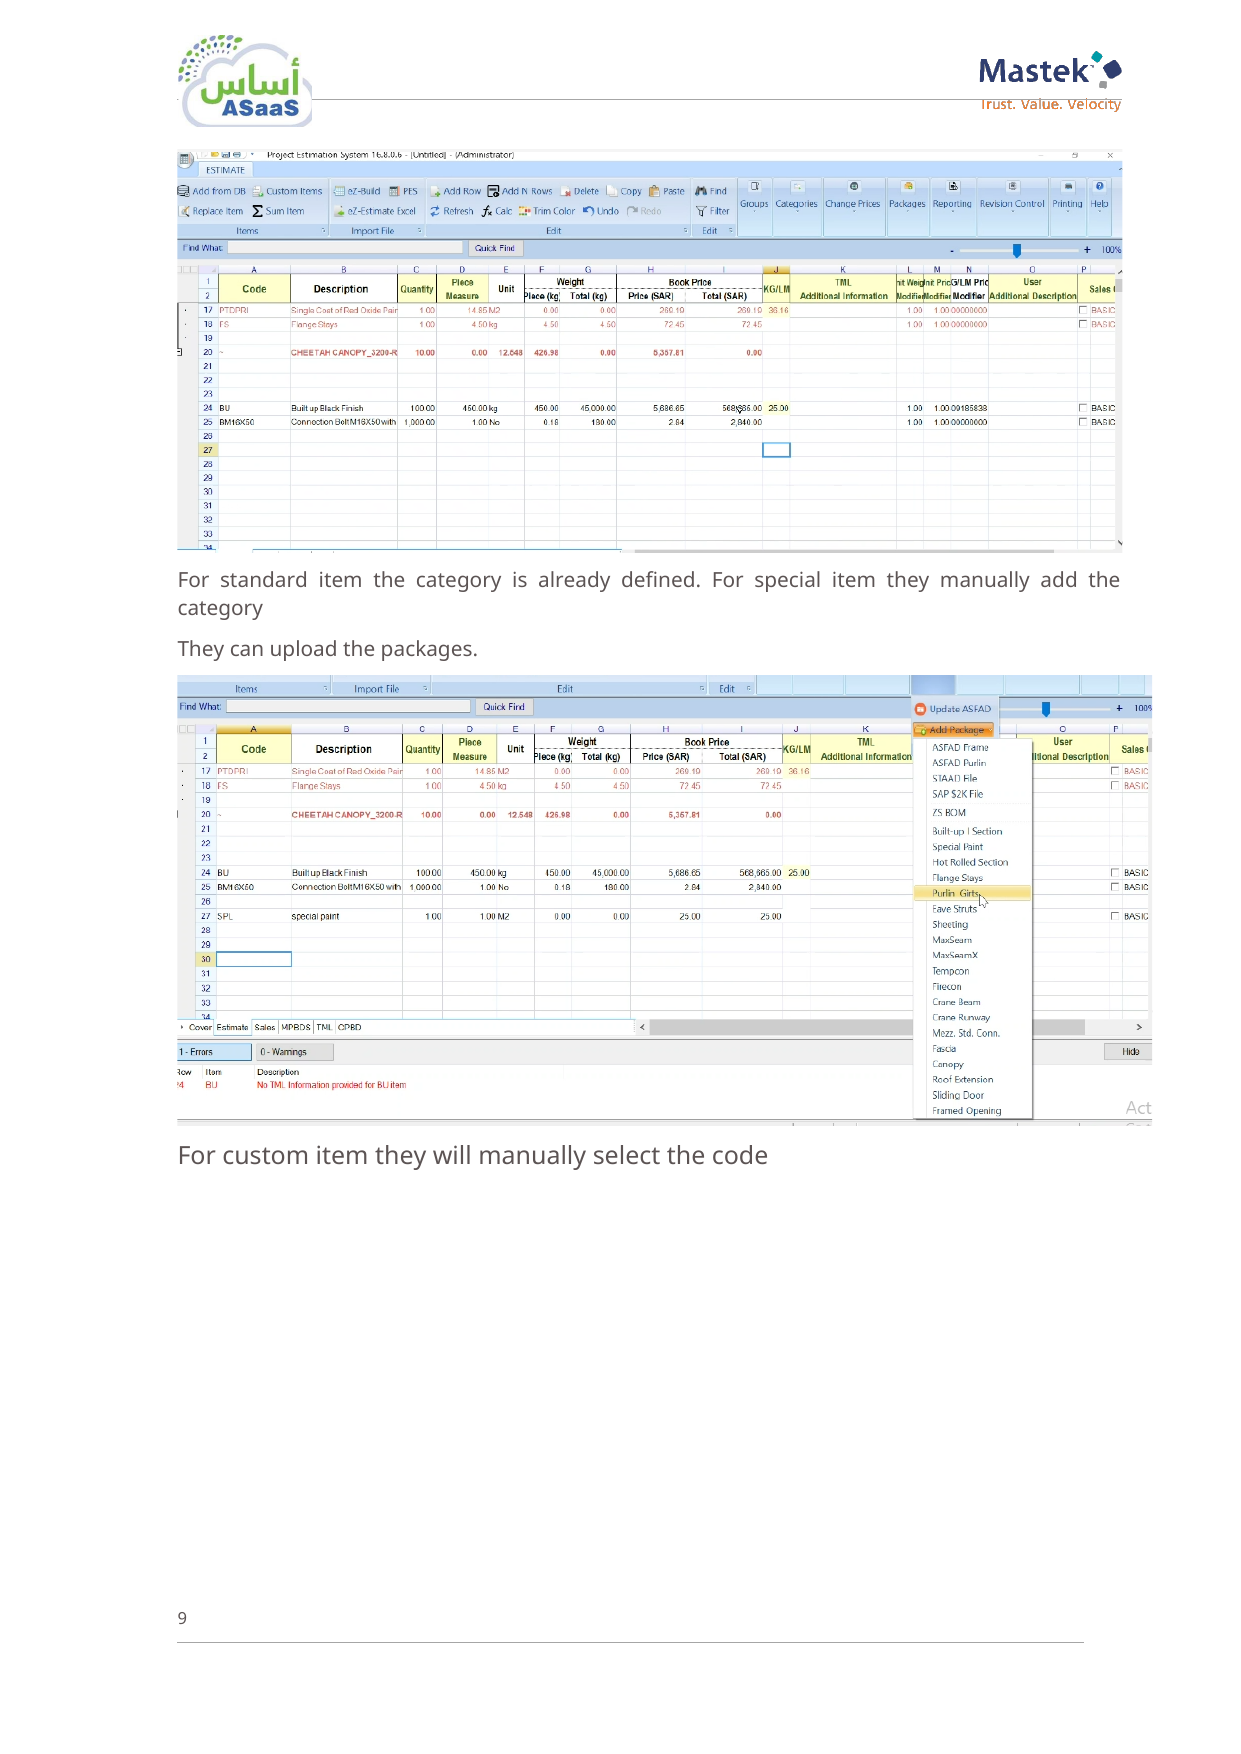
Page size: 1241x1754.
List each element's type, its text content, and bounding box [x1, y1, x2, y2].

picture [177, 35, 312, 126]
text They can upload the packages. [177, 634, 1122, 663]
text For custom item they will manually select the code [177, 1138, 1122, 1172]
picture [177, 675, 1153, 1126]
text For standard item the category is already defined. For special item they manually add the category [177, 565, 1122, 622]
picture [979, 51, 1122, 99]
picture [979, 100, 1122, 112]
picture [177, 149, 1123, 553]
